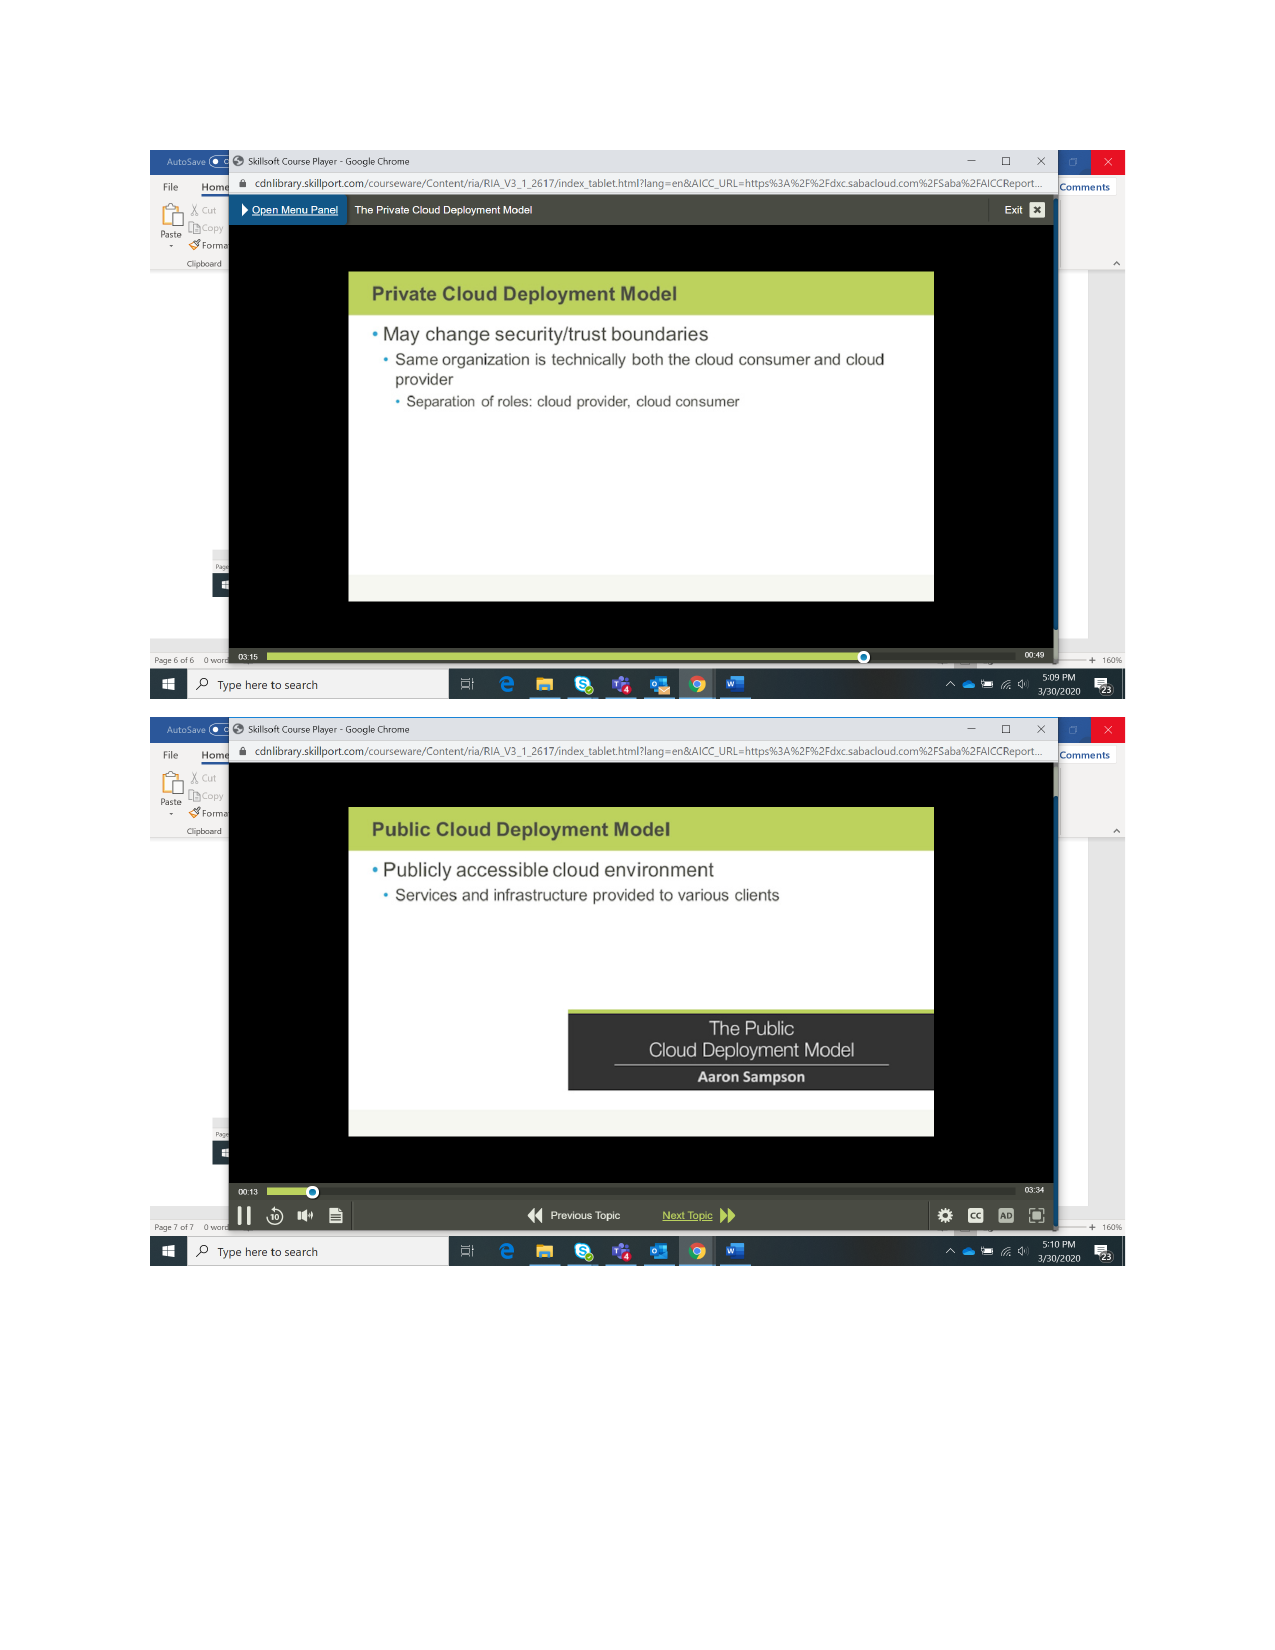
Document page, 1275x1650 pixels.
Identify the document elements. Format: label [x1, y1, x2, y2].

picture [150, 150, 1125, 699]
picture [150, 717, 1125, 1266]
